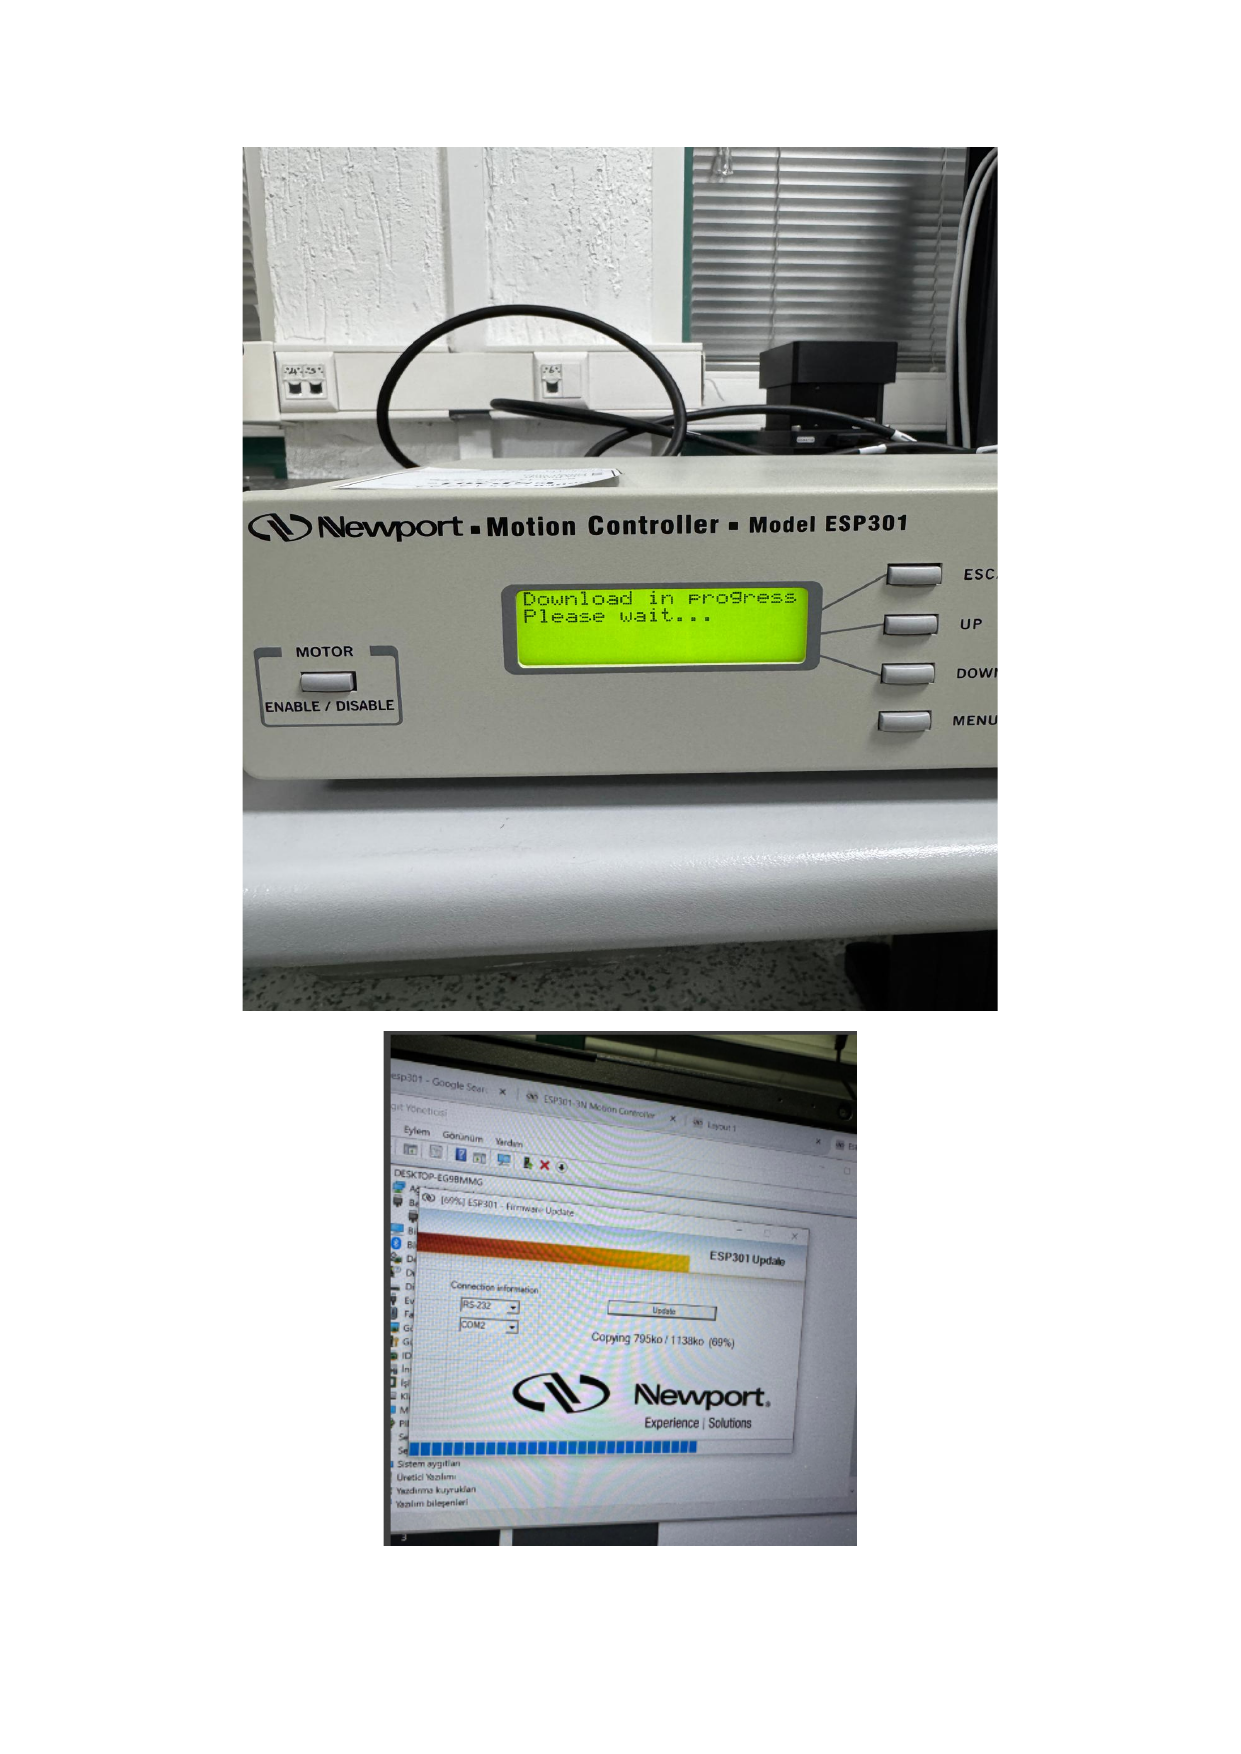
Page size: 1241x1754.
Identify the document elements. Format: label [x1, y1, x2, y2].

picture [242, 147, 998, 1011]
picture [383, 1031, 857, 1546]
